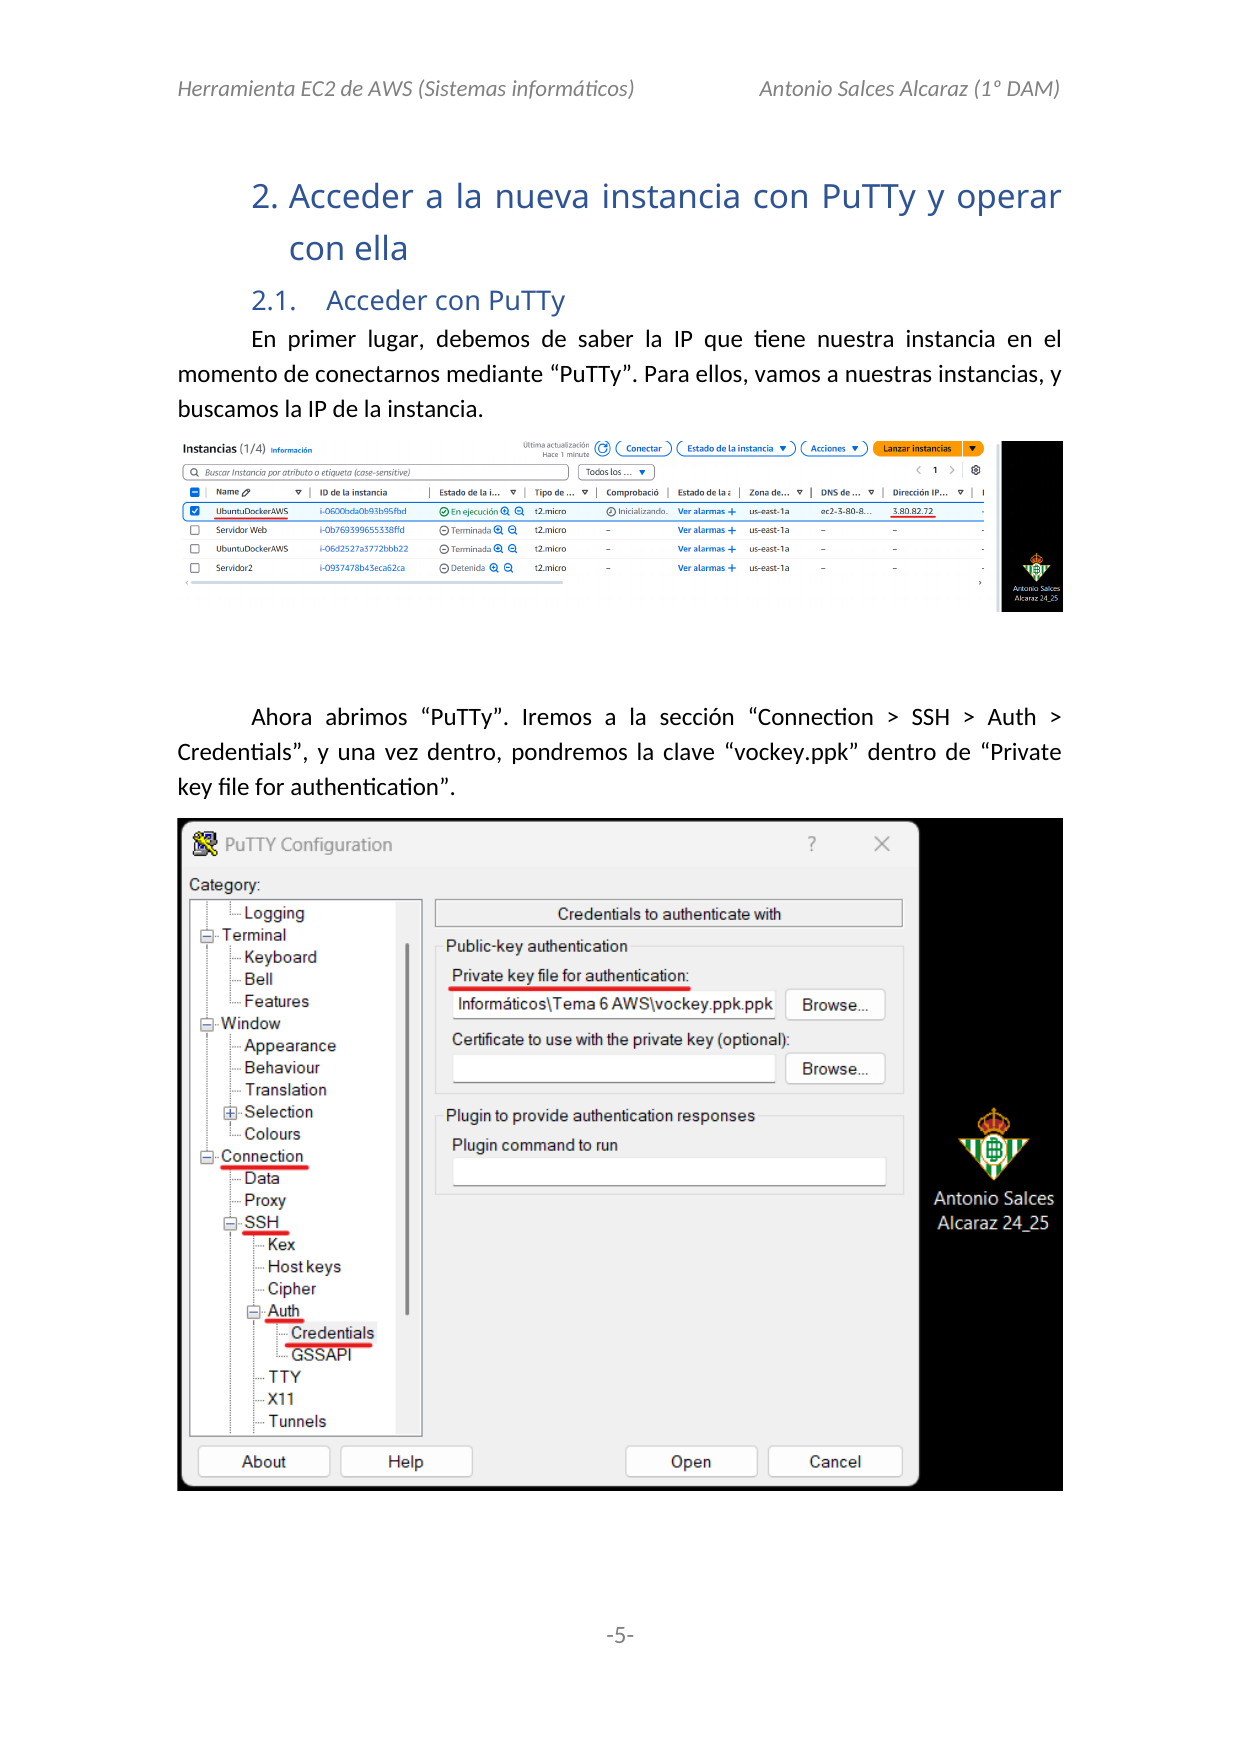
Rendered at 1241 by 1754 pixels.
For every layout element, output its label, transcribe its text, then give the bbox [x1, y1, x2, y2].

picture [177, 818, 1063, 1491]
subtitle Acceder a la nueva instancia con PuTTy y operar con ella [251, 173, 1063, 270]
subtitle Acceder con PuTTy [251, 281, 1063, 318]
text Ahora abrimos “PuTTy”. Iremos a la sección “Connection > SSH > Auth > Credentials”, y una vez dentro, pondremos la clave “vockey.ppk” dentro de “Private key file for authentication”. [177, 701, 1063, 802]
text En primer lugar, debemos de saber la IP que tiene nuestra instancia en el momento de conectarnos mediante “PuTTy”. Para ellos, vamos a nuestras instancias, y buscamos la IP de la instancia. [177, 323, 1063, 424]
picture [177, 441, 1063, 612]
